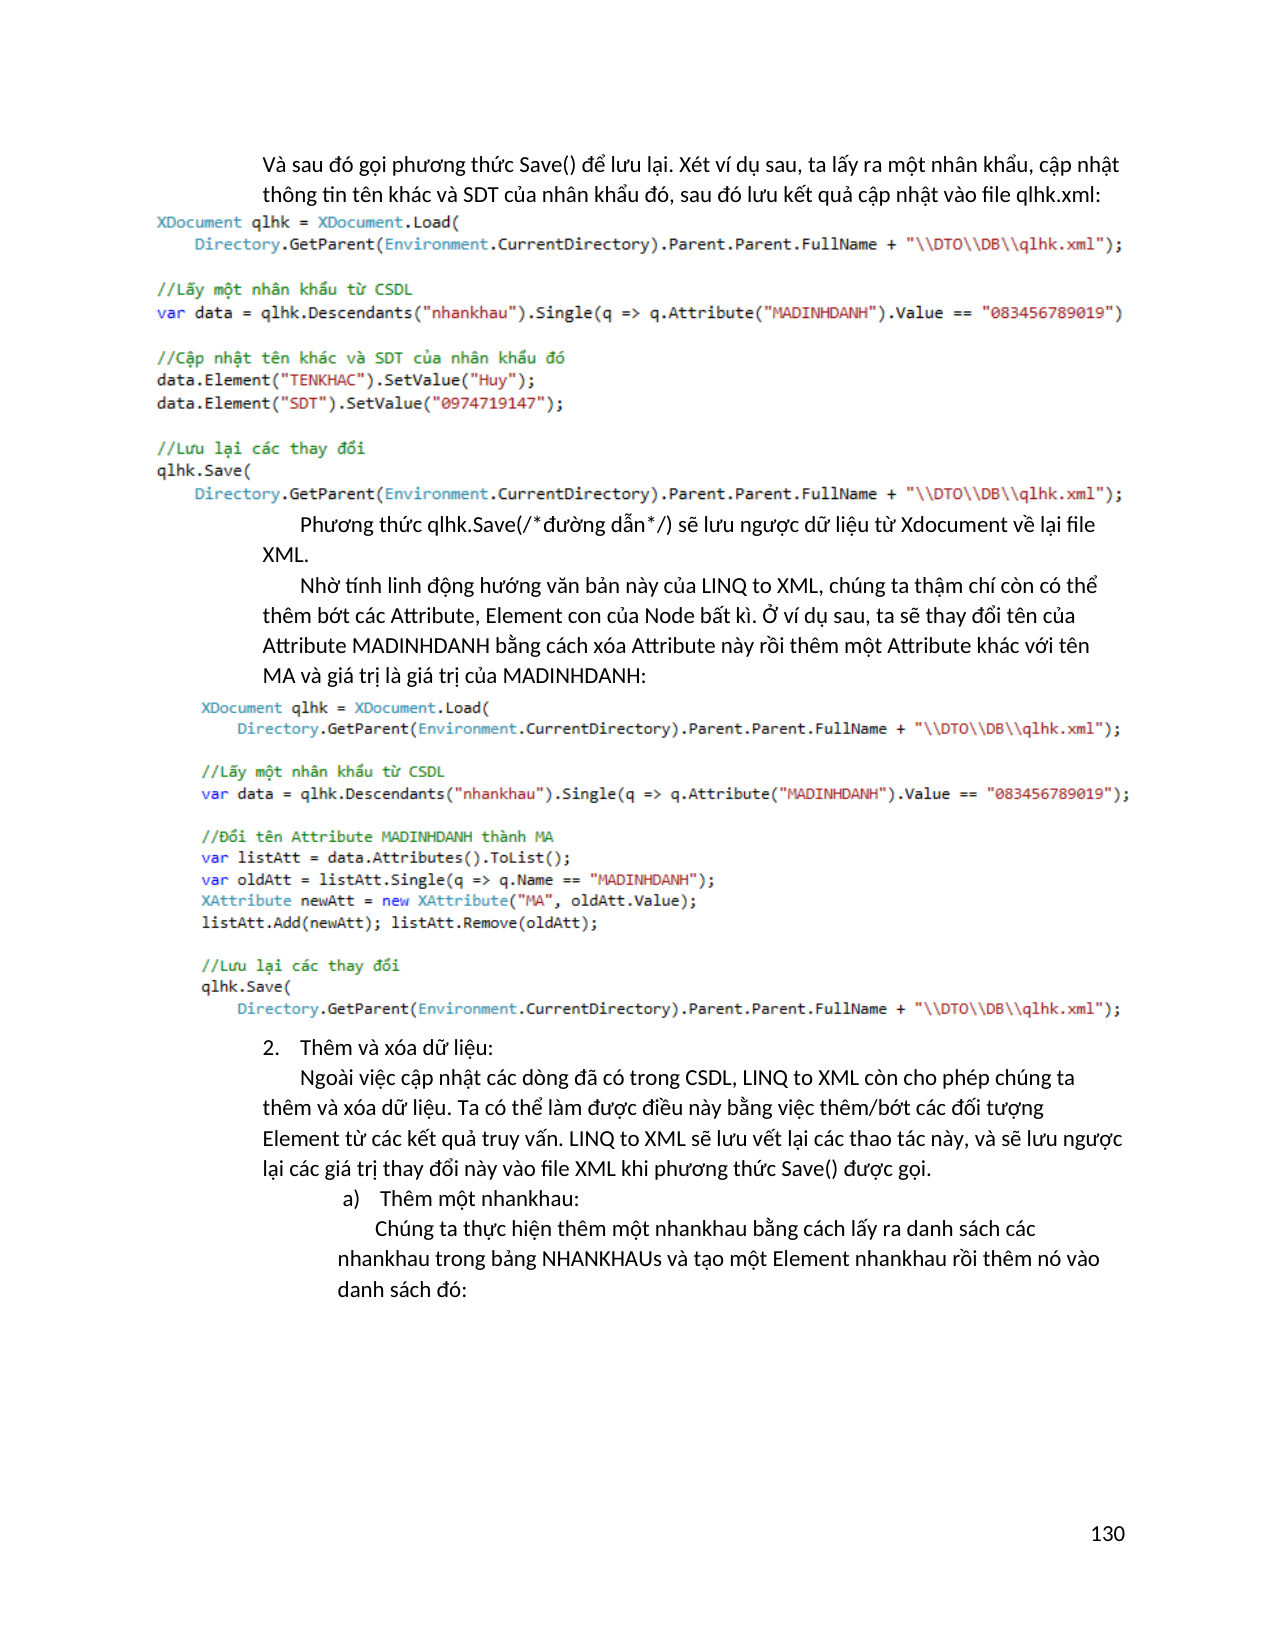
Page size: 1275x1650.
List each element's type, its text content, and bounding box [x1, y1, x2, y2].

list Thêm một nhankhau: [342, 1184, 1125, 1212]
list Nhờ tính linh động hướng văn bản này của LINQ to XML, chúng ta thậm chí còn có thể thêm bớt các Attribute, Element con của Node bất kì. Ở ví dụ sau, ta sẽ thay đổi tên của Attribute MADINHDANH bằng cách xóa Attribute này rồi thêm một Attribute khác với tên MA và giá trị là giá trị của MADINHDANH: [262, 571, 1125, 689]
list Chúng ta thực hiện thêm một nhankhau bằng cách lấy ra danh sách các nhankhau trong bảng NHANKHAUs và tạo một Element nhankhau rồi thêm nó vào danh sách đó: [337, 1214, 1125, 1303]
picture [150, 210, 1125, 509]
list Ngoài việc cập nhật các dòng đã có trong CSDL, LINQ to XML còn cho phép chúng ta thêm và xóa dữ liệu. Ta có thể làm được điều này bằng việc thêm/bớt các đối tượng Element từ các kết quả truy vấn. LINQ to XML sẽ lưu vết lại các thao tác này, và sẽ lưu ngược lại các giá trị thay đổi này vào file XML khi phương thức Save() được gọi. [262, 1063, 1125, 1182]
list Thêm và xóa dữ liệu: [225, 1033, 1125, 1061]
picture [187, 691, 1163, 1031]
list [262, 150, 1125, 208]
list Phương thức qlhk.Save(/*đường dẫn*/) sẽ lưu ngược dữ liệu từ Xdocument về lại file XML. [262, 510, 1125, 568]
